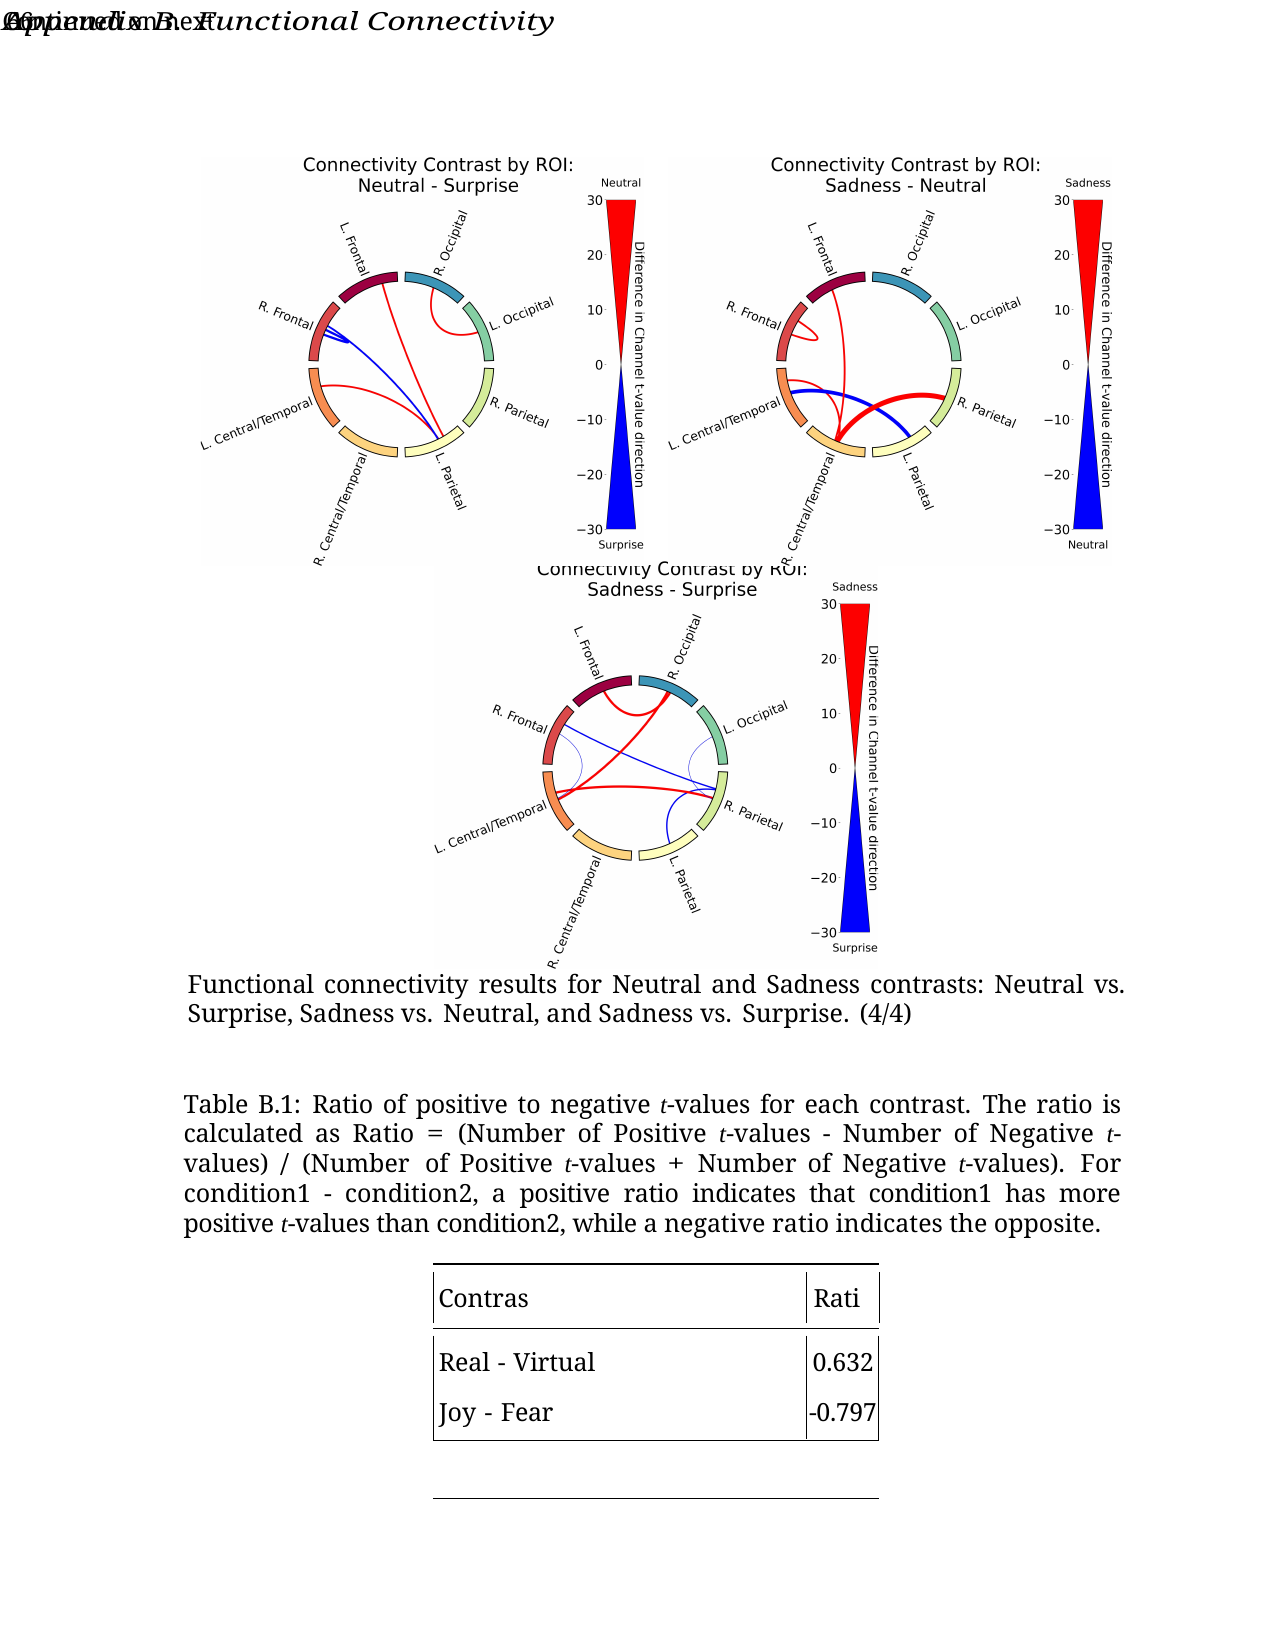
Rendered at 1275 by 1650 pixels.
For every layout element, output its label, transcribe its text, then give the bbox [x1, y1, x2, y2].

table_header 0.632 [807, 1336, 878, 1385]
picture [200, 157, 1112, 969]
table_cell -0.797 [807, 1385, 878, 1439]
table_header Real - Virtual [434, 1336, 806, 1385]
table_cell Joy - Fear [434, 1385, 806, 1439]
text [183, 1090, 1121, 1239]
text Functional connectivity results for Neutral and Sadness contrasts: Neutral vs. Surprise, Sadness vs. Neutral, and Sadness vs. Surprise. (4/4) [187, 970, 1125, 1030]
